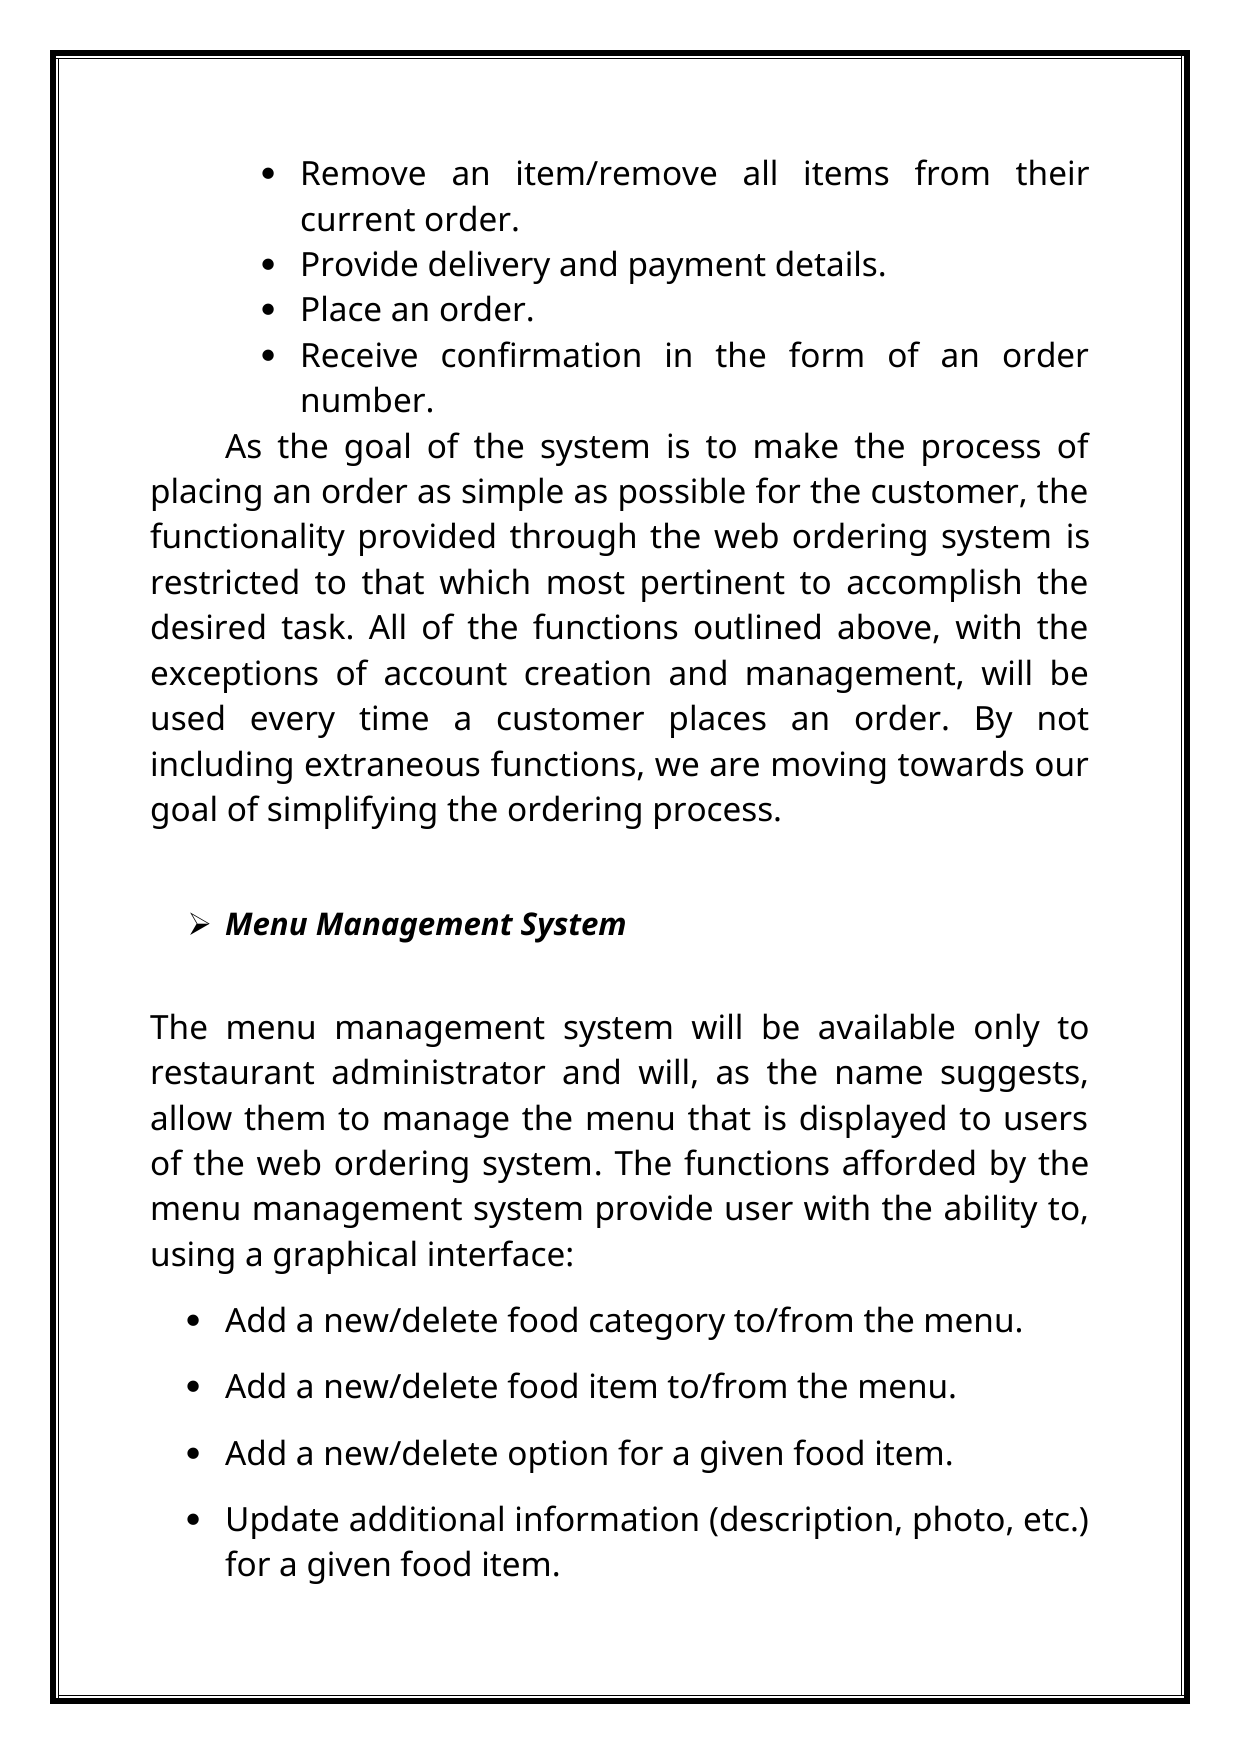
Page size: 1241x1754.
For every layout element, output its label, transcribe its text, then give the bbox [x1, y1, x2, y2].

text As the goal of the system is to make the process of placing an order as simple as possible for the customer, the functionality provided through the web ordering system is restricted to that which most pertinent to accomplish the desired task. All of the functions outlined above, with the exceptions of account creation and management, will be used every time a customer places an order. By not including extraneous functions, we are moving towards our goal of simplifying the ordering process. [150, 422, 1090, 831]
list Place an order. [262, 286, 1090, 332]
list Remove an item/remove all items from their current order. [262, 150, 1090, 241]
list Add a new/delete option for a given food item. [187, 1429, 1090, 1475]
text The menu management system will be available only to restaurant administrator and will, as the name suggests, allow them to manage the menu that is displayed to users of the web ordering system. The functions afforded by the menu management system provide user with the ability to, using a graphical interface: [150, 1003, 1090, 1276]
subtitle Menu Management System [187, 902, 1090, 944]
list Provide delivery and payment details. [262, 241, 1090, 286]
list Add a new/delete food category to/from the menu. [187, 1297, 1090, 1342]
list Receive confirmation in the form of an order number. [262, 332, 1090, 422]
list Update additional information (description, photo, etc.) for a given food item. [187, 1496, 1090, 1586]
list Add a new/delete food item to/from the menu. [187, 1363, 1090, 1408]
